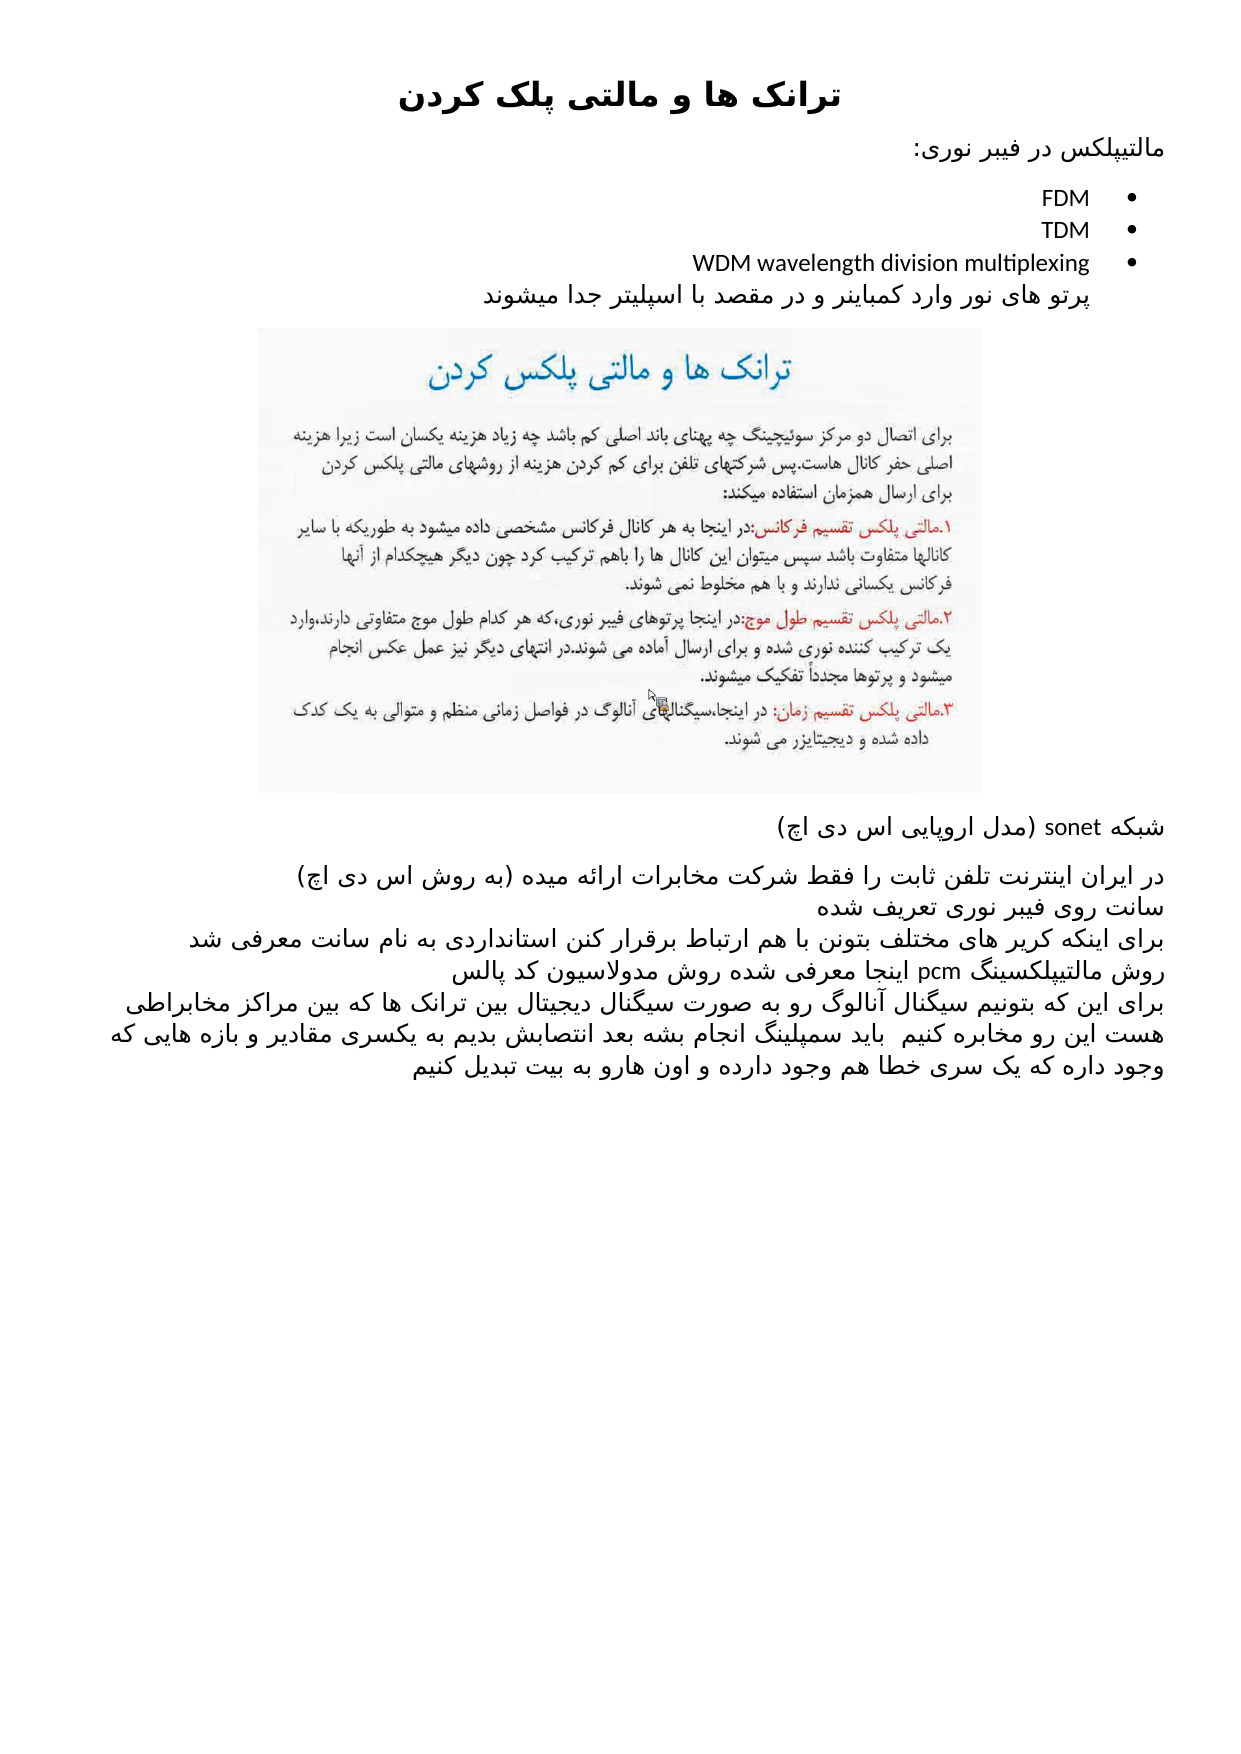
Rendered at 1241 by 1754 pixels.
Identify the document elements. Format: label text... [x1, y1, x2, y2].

list TDM [75, 214, 1128, 245]
text در ایران اینترنت تلفن ثابت را فقط شرکت مخابرات ارائه میده (به روش اس دی اچ) سانت روی فیبر نوری تعریف شده برای اینکه کریر های مختلف بتونن با هم ارتباط برقرار کنن استانداردی به نام سانت معرفی شد روش مالتیپلکسینگ pcm اینجا معرفی شده روش مدولاسیون کد پالس برای این که بتونیم سیگنال آنالوگ رو به صورت سیگنال دیجیتال بین ترانک ها که بین مراکز مخابراطی هست این رو مخابره کنیم باید سمپلینگ انجام بشه بعد انتصابش بدیم به یکسری مقادیر و بازه هایی که وجود داره که یک سری خطا هم وجود دارده و اون هارو به بیت تبدیل کنیم [75, 861, 1165, 1080]
text مالتیپلکس در فیبر نوری: [75, 133, 1165, 163]
text شبکه sonet (مدل اروپایی اس دی اچ) [75, 811, 1165, 842]
picture [258, 328, 982, 793]
text ترانک ها و مالتی پلک کردن [75, 75, 1165, 114]
list WDM wavelength division multiplexing پرتو های نور وارد کمباینر و در مقصد با اسپلیتر جدا میشوند [75, 247, 1128, 309]
list FDM [75, 182, 1128, 212]
